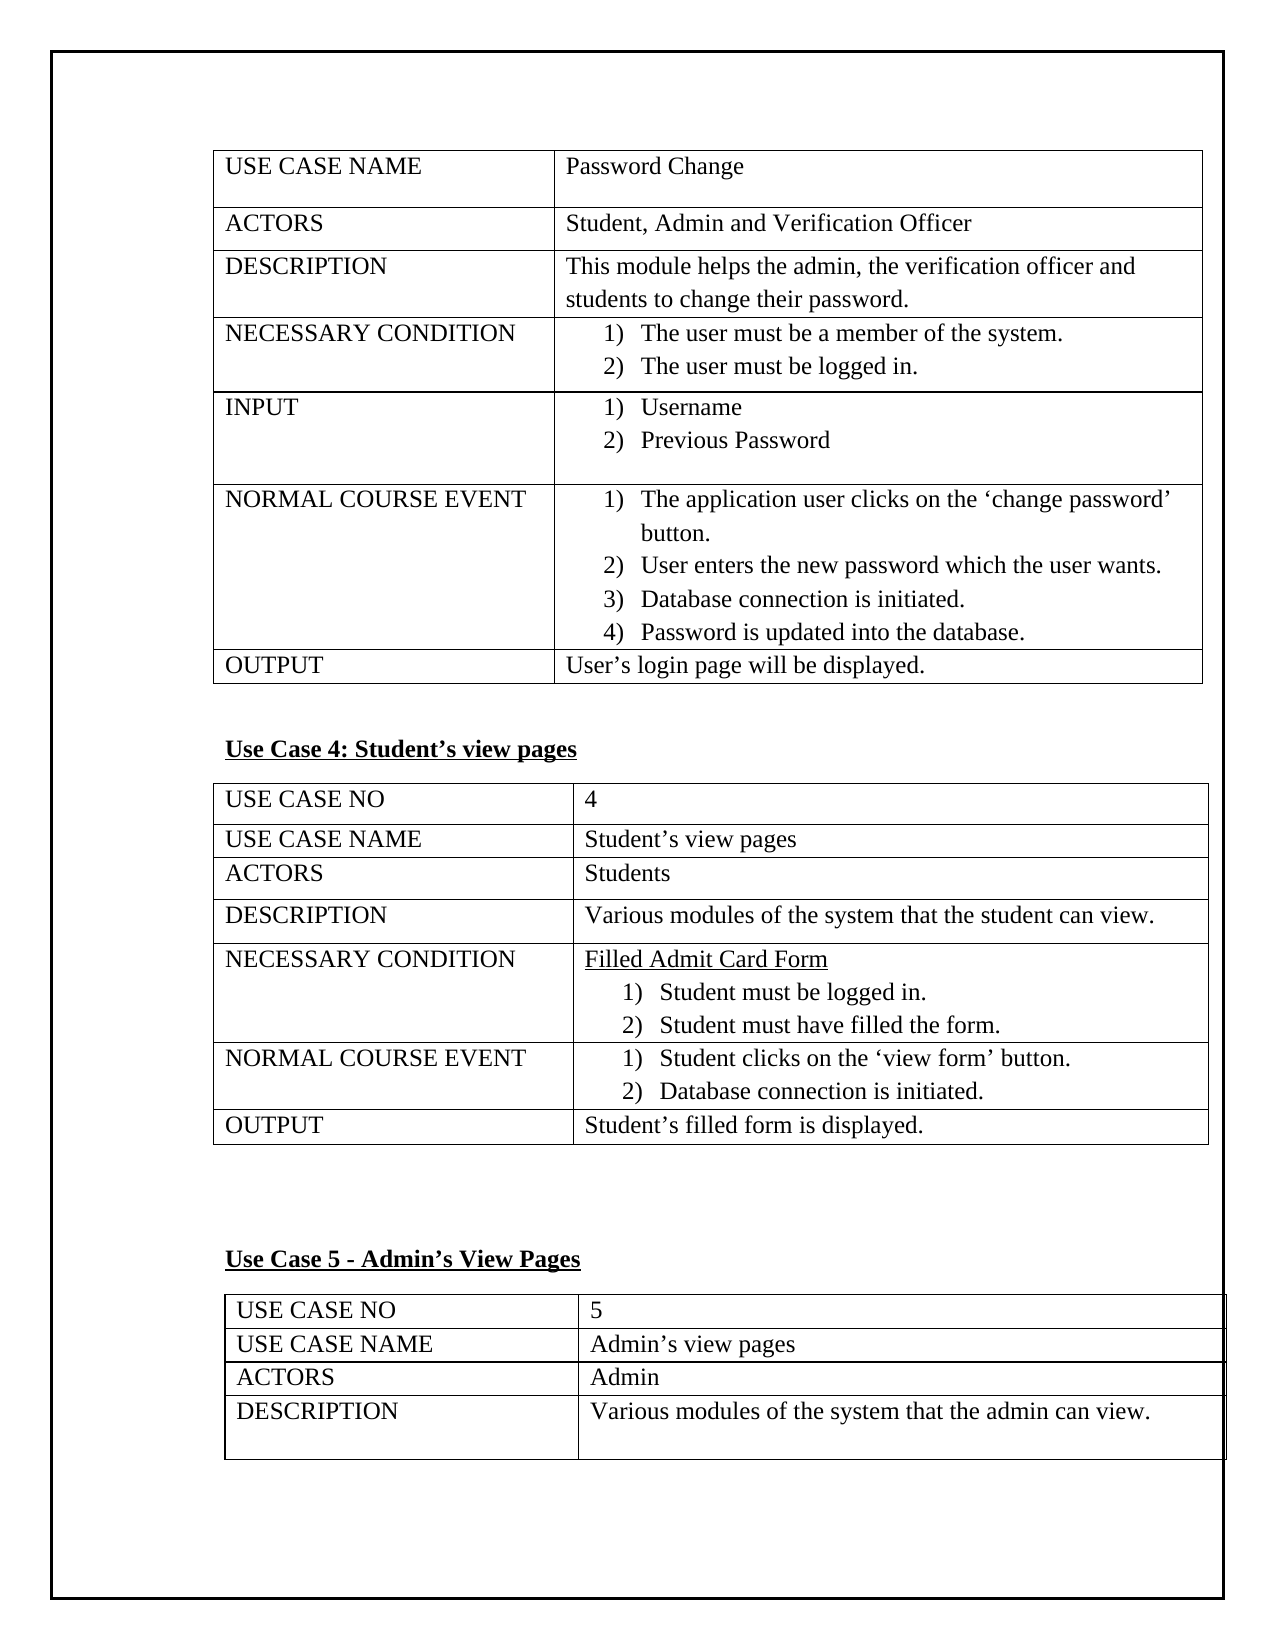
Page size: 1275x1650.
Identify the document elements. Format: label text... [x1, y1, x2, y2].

table_cell Various modules of the system that the student can view. [574, 900, 1208, 943]
table_cell Admin’s view pages [579, 1329, 1222, 1361]
table_cell NECESSARY CONDITION [214, 318, 554, 391]
table_cell The application user clicks on the ‘change password’ button. User enters the new password which the user wants. Database connection is initiated. Password is updated into the database. [555, 485, 1202, 649]
table_cell INPUT [214, 393, 554, 483]
table_cell DESCRIPTION [214, 900, 573, 943]
table_header 5 [579, 1295, 1222, 1328]
table_cell OUTPUT [214, 650, 554, 683]
table_cell ACTORS [214, 208, 554, 250]
table_cell Student clicks on the ‘view form’ button. Database connection is initiated. [574, 1043, 1208, 1109]
table_header USE CASE NO [226, 1295, 578, 1328]
table_cell The user must be a member of the system. The user must be logged in. [555, 318, 1202, 391]
table_cell ACTORS [226, 1363, 578, 1395]
table_cell Student’s view pages [574, 825, 1208, 857]
text Use Case 4: Student’s view pages [225, 734, 1087, 762]
table_cell NORMAL COURSE EVENT [214, 485, 554, 649]
table_cell Various modules of the system that the admin can view. [579, 1396, 1222, 1459]
table_cell USE CASE NAME [214, 825, 573, 857]
table_cell OUTPUT [214, 1110, 573, 1144]
table_cell Student’s filled form is displayed. [574, 1110, 1208, 1144]
table_cell DESCRIPTION [226, 1396, 578, 1459]
table_cell NECESSARY CONDITION [214, 944, 573, 1042]
table_cell Filled Admit Card Form Student must be logged in. Student must have filled the form. [574, 944, 1208, 1042]
table_header USE CASE NO [214, 784, 573, 823]
table_cell Admin [579, 1363, 1222, 1395]
table_cell Username Previous Password [555, 393, 1202, 483]
table_cell USE CASE NAME [226, 1329, 578, 1361]
table_cell USE CASE NAME [214, 151, 554, 207]
table_cell DESCRIPTION [214, 251, 554, 317]
table_header 4 [574, 784, 1208, 823]
table_cell Students [574, 858, 1208, 899]
table_cell User’s login page will be displayed. [555, 650, 1202, 683]
text Use Case 5 - Admin’s View Pages [225, 1244, 1087, 1273]
table_cell ACTORS [214, 858, 573, 899]
table_cell Password Change [555, 151, 1202, 207]
table_cell Student, Admin and Verification Officer [555, 208, 1202, 250]
table_cell NORMAL COURSE EVENT [214, 1043, 573, 1109]
table_cell This module helps the admin, the verification officer and students to change their password. [555, 251, 1202, 317]
